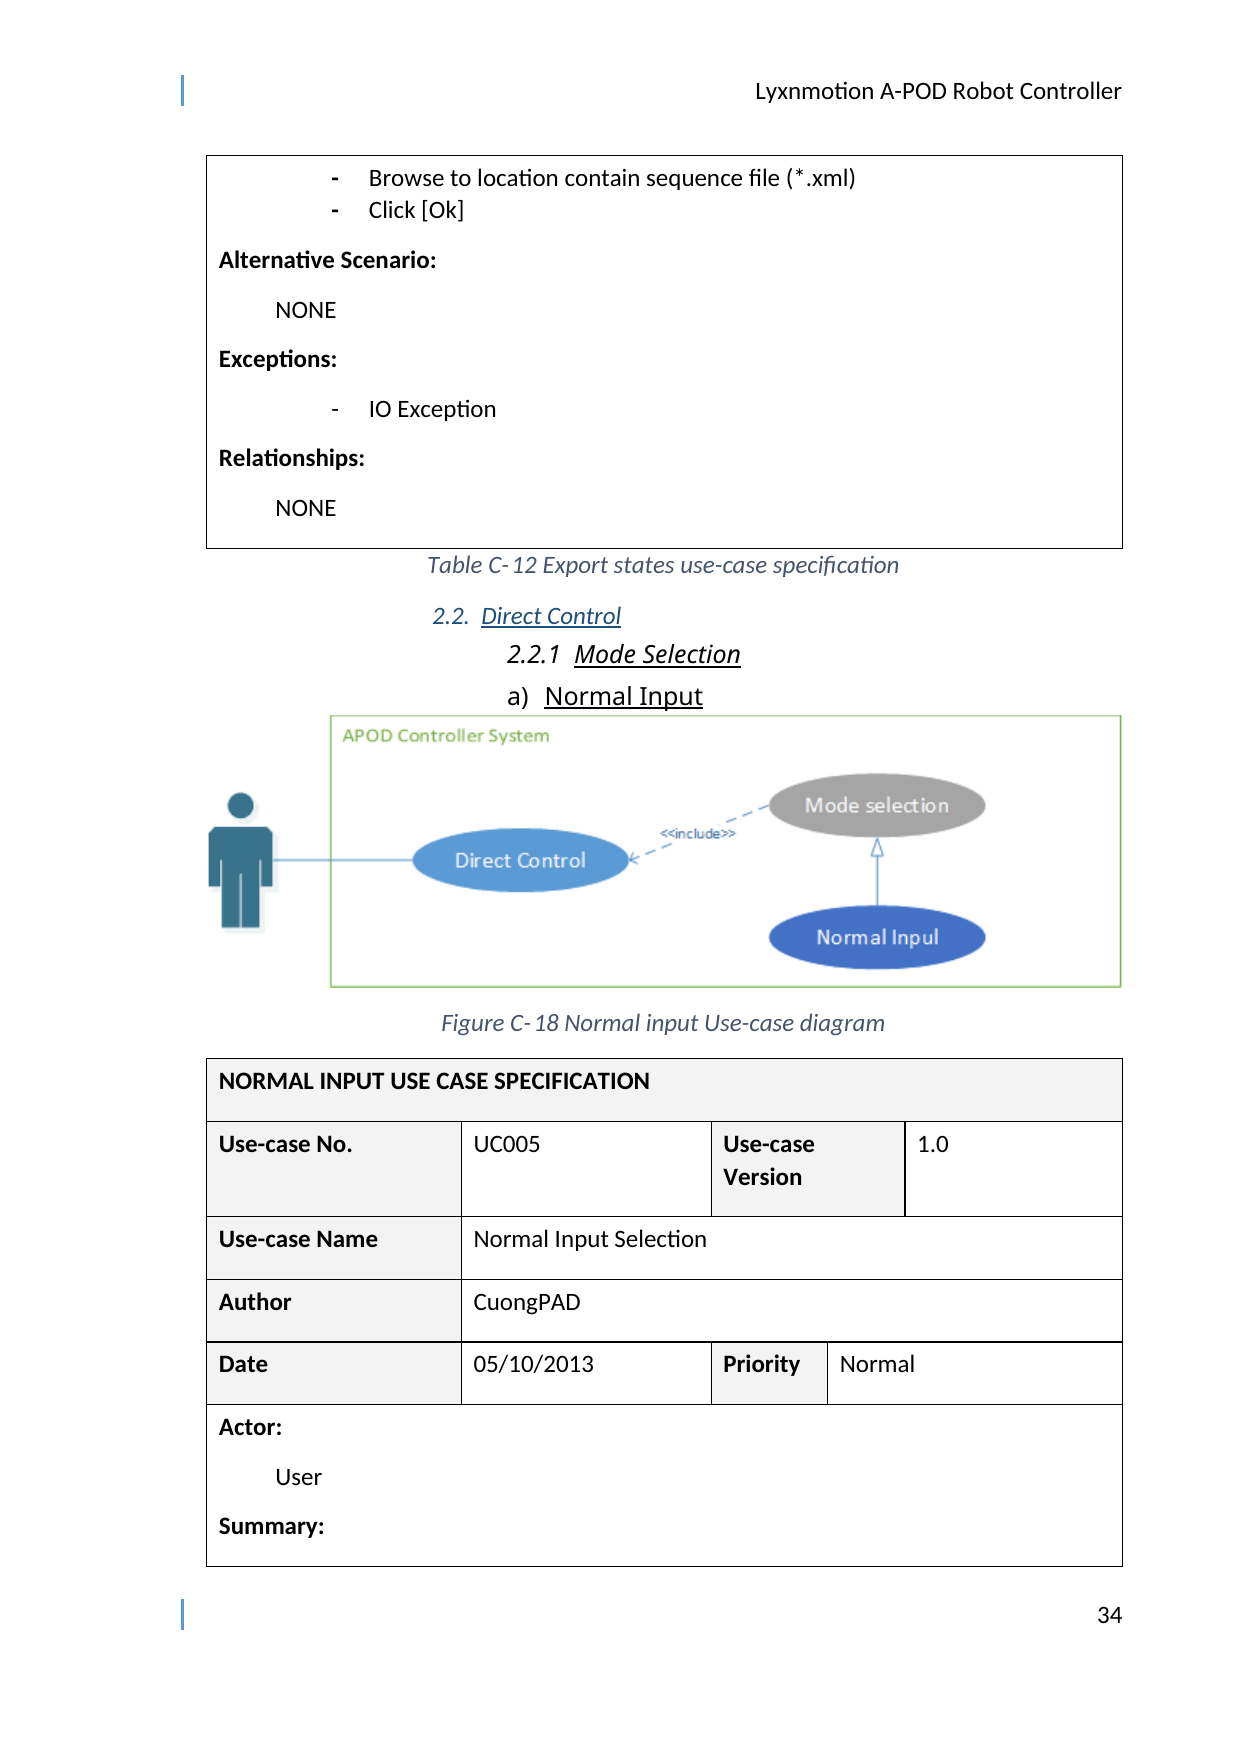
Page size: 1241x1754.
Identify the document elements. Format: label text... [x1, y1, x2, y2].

table_cell Use-case Name [207, 1217, 461, 1279]
table_cell Normal [828, 1343, 1122, 1404]
table_cell UC005 [462, 1122, 711, 1216]
table_cell Use-case Version [712, 1122, 904, 1216]
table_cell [207, 1405, 1122, 1566]
table_header NORMAL INPUT USE CASE SPECIFICATION [207, 1059, 1122, 1121]
table_cell Priority [712, 1343, 827, 1404]
picture [206, 715, 1123, 988]
subtitle Normal Input [507, 678, 1122, 712]
subtitle Mode Selection [507, 637, 1122, 671]
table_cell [207, 156, 1122, 548]
table_cell Author [207, 1280, 461, 1341]
table_cell CuongPAD [462, 1280, 1122, 1341]
subtitle Direct Control [432, 600, 1122, 631]
table_cell 1.0 [906, 1122, 1122, 1216]
table_cell Normal Input Selection [462, 1217, 1122, 1279]
table_cell Use-case No. [207, 1122, 461, 1216]
table_cell Date [207, 1343, 461, 1404]
table_cell 05/10/2013 [462, 1343, 711, 1404]
